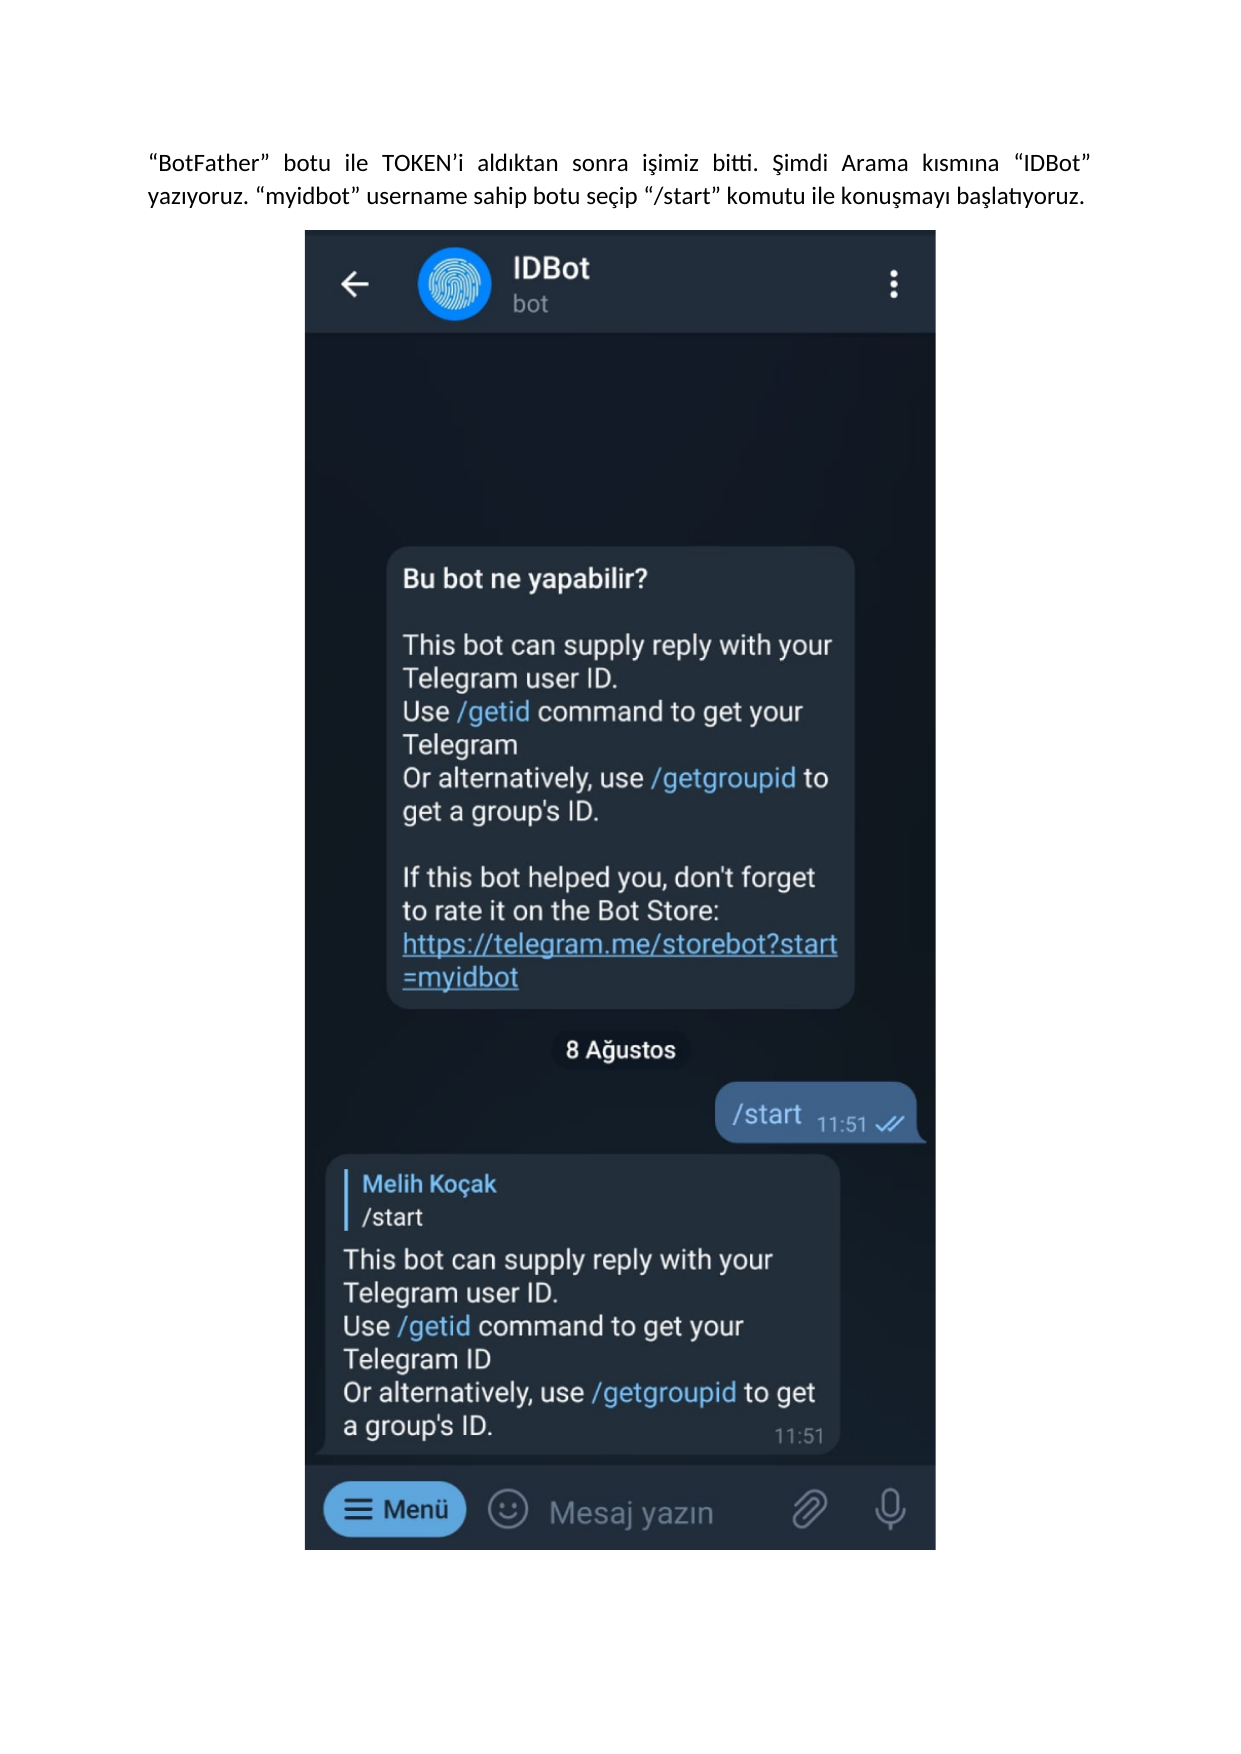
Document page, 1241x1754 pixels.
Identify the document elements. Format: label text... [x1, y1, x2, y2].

text “BotFather” botu ile TOKEN’i aldıktan sonra işimiz bitti. Şimdi Arama kısmına “IDBot” yazıyoruz. “myidbot” username sahip botu seçip “/start” komutu ile konuşmayı başlatıyoruz. [148, 148, 1093, 211]
picture [304, 230, 936, 1550]
